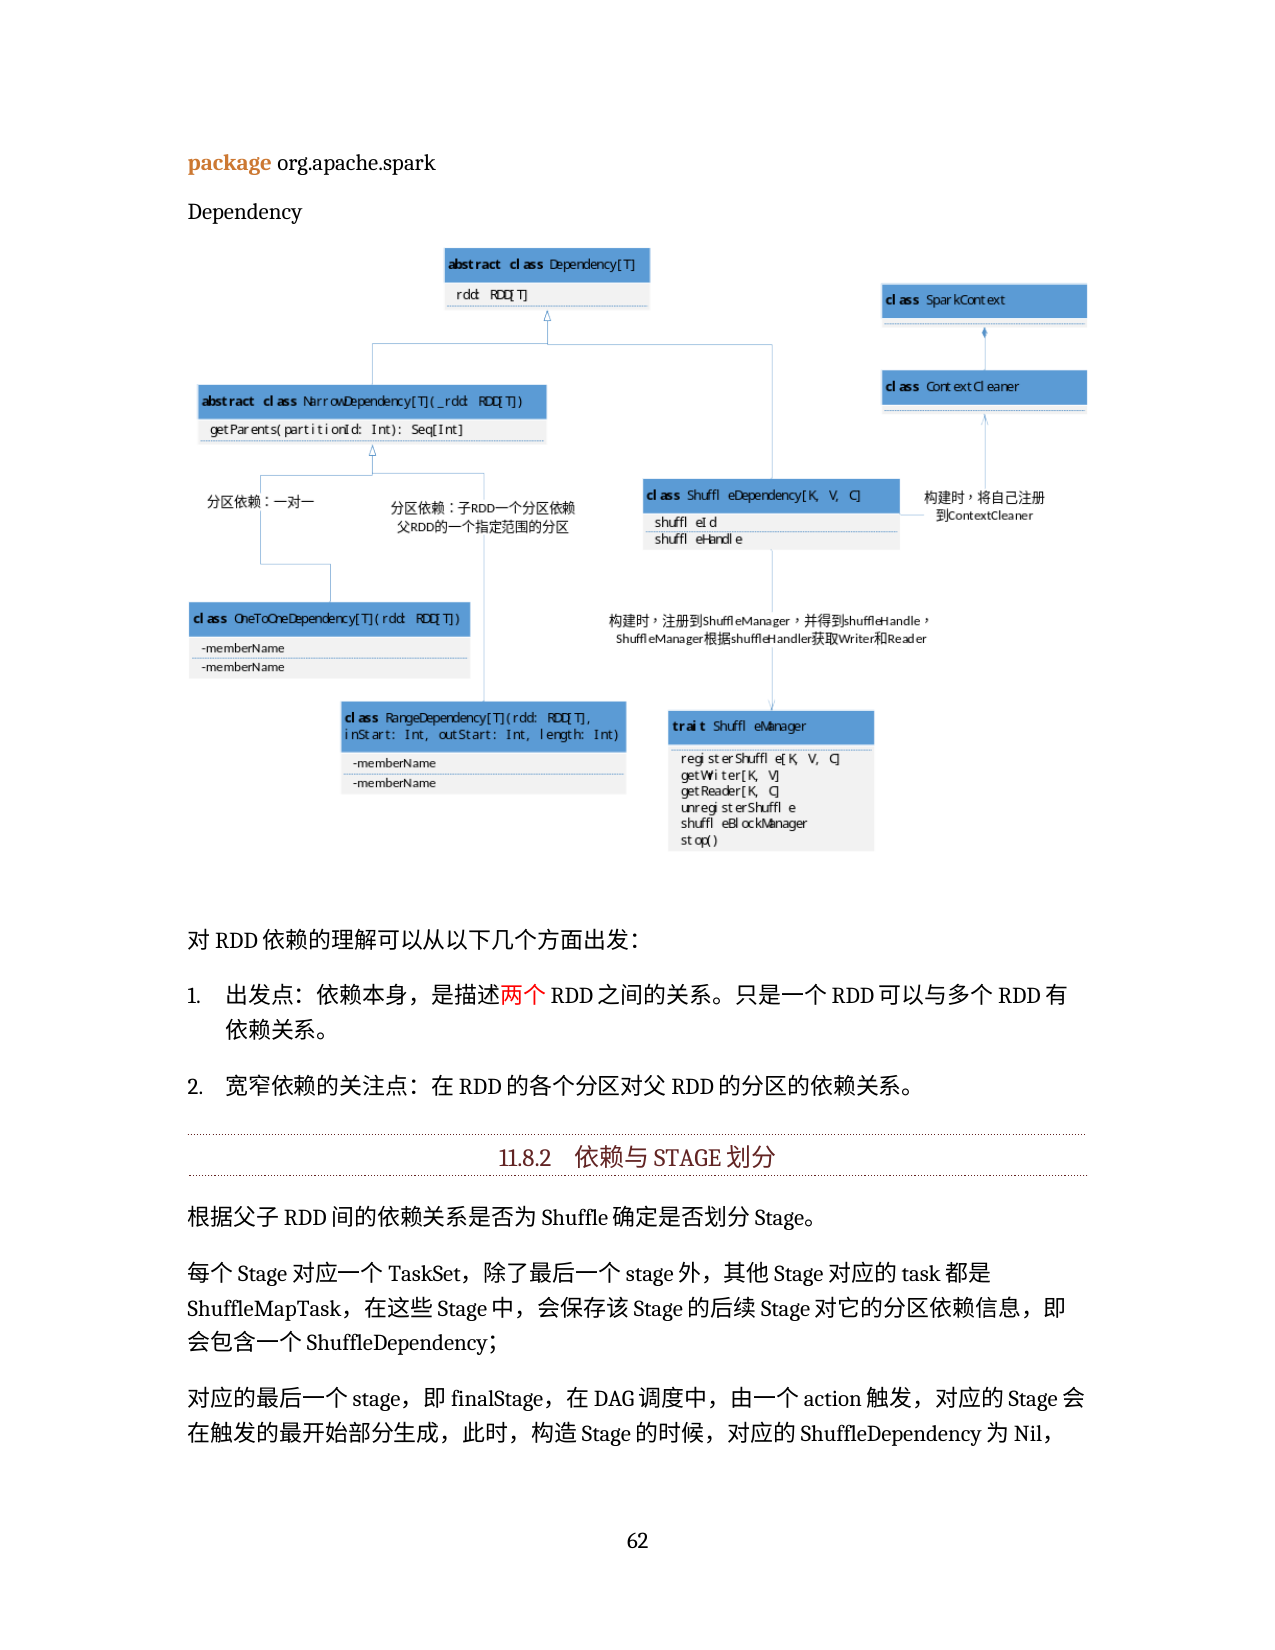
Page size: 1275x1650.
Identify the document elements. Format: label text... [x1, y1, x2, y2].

text 根据父子RDD间的依赖关系是否为Shuffle确定是否划分Stage。 [187, 1199, 1087, 1232]
list 出发点：依赖本身，是描述两个RDD之间的关系。只是一个RDD可以与多个RDD有依赖关系。 [187, 977, 1087, 1045]
subtitle 依赖与Stage划分 [187, 1134, 1087, 1176]
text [187, 1380, 1087, 1448]
list 宽窄依赖的关注点：在RDD的各个分区对父RDD的分区的依赖关系。 [187, 1068, 1087, 1101]
text Dependency [187, 198, 1087, 225]
text 每个Stage对应一个TaskSet，除了最后一个stage外，其他Stage对应的task都是ShuffleMapTask，在这些Stage中，会保存该Stage的后续Stage对它的分区依赖信息，即会包含一个ShuffleDependency； [187, 1254, 1087, 1357]
text package org.apache.spark [187, 150, 1087, 176]
text 对RDD依赖的理解可以从以下几个方面出发： [187, 922, 1087, 955]
